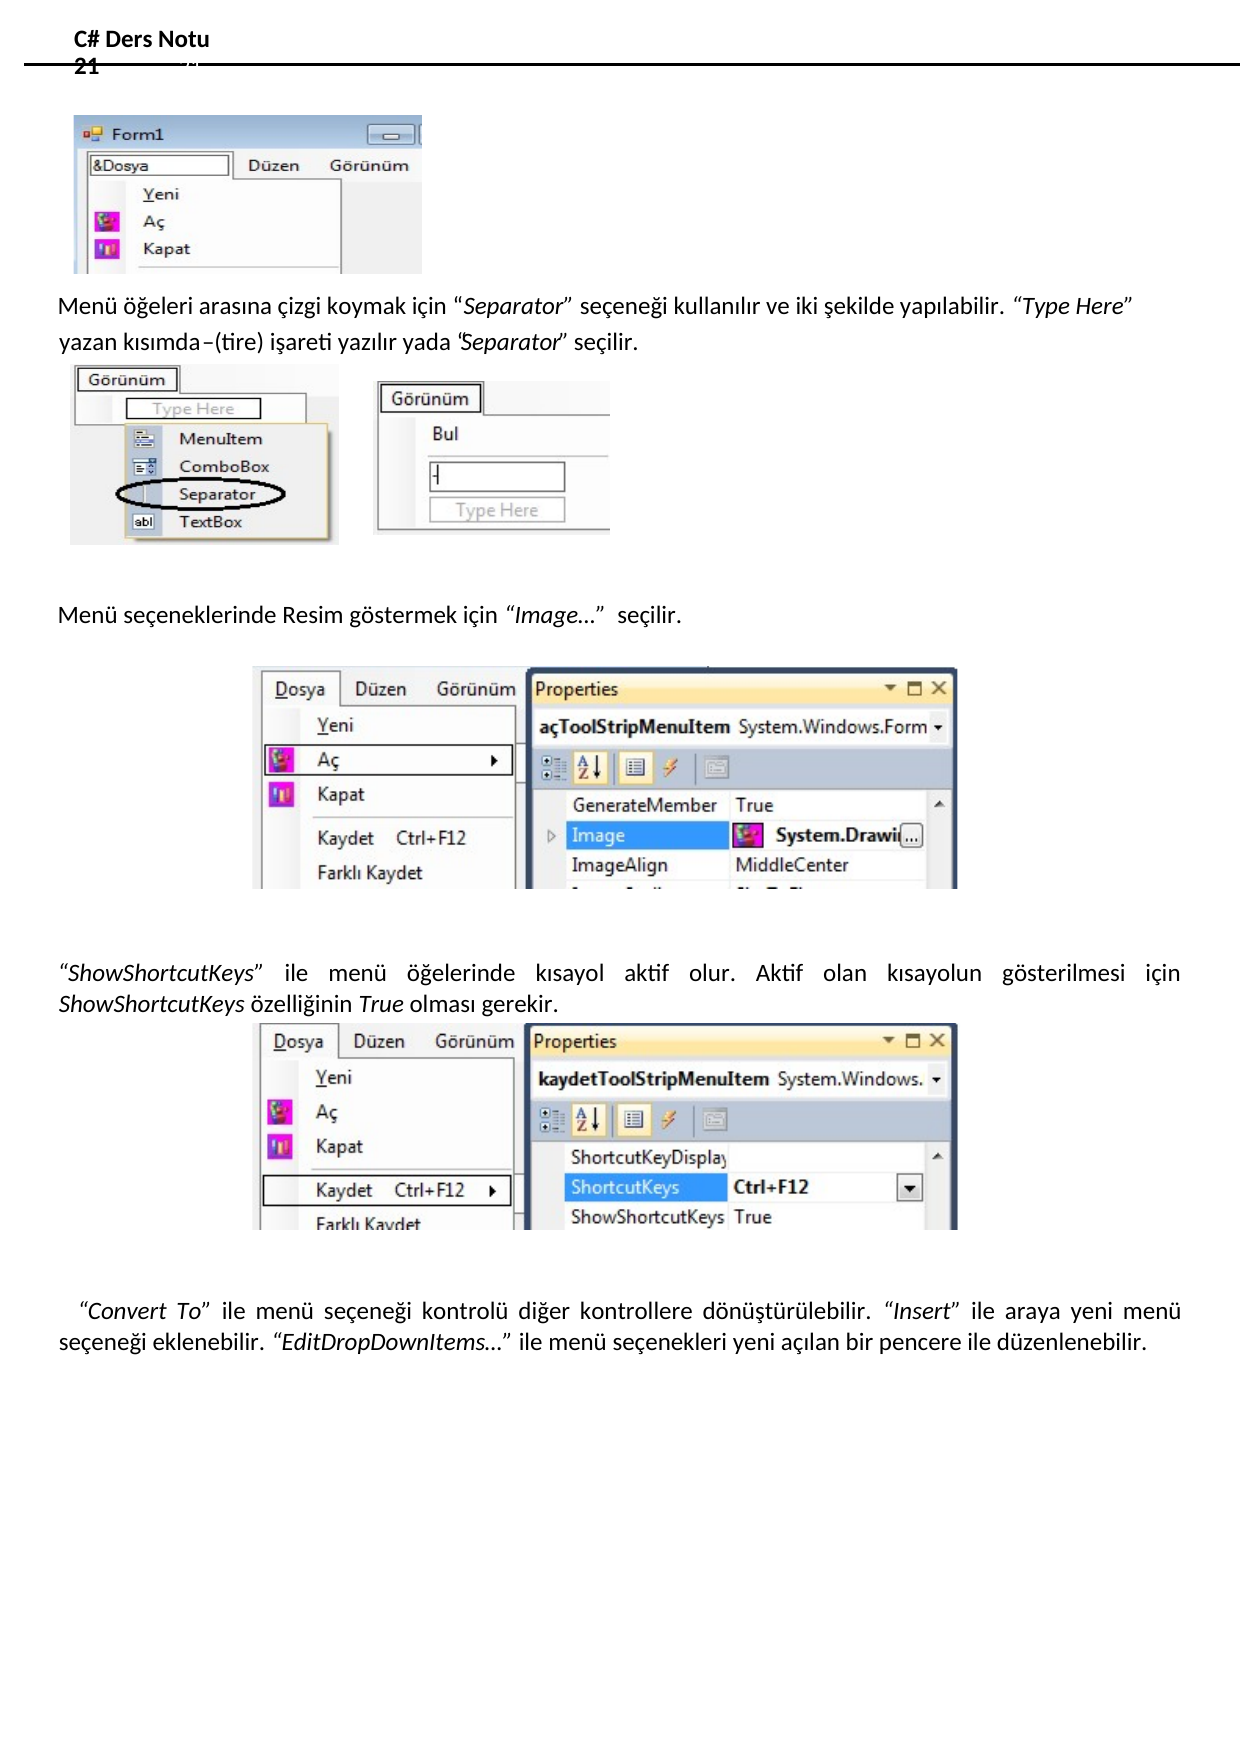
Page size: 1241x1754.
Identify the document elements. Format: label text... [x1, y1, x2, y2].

picture [70, 364, 339, 545]
text “Convert To” ile menü seçeneği kontrolü diğer kontrollere dönüştürülebilir. “Insert” ile araya yeni menü seçeneği eklenebilir. “EditDropDownItems…” ile menü seçenekleri yeni açılan bir pencere ile düzenlenebilir. [57, 1295, 1182, 1356]
text Menü seçeneklerinde Resim göstermek için “Image…” seçilir. [57, 600, 1182, 630]
picture [252, 1023, 961, 1230]
text Menü öğeleri arasına çizgi koymak için “Separator” seçeneği kullanılır ve iki şekilde yapılabilir. “Type Here” [57, 290, 1182, 321]
picture [73, 115, 422, 274]
text “ShowShortcutKeys” ile menü öğelerinde kısayol aktif olur. Aktif olan kısayolun gösterilmesi için ShowShortcutKeys özelliğinin True olması gerekir. [57, 957, 1182, 1018]
picture [373, 381, 610, 535]
picture [252, 666, 958, 889]
